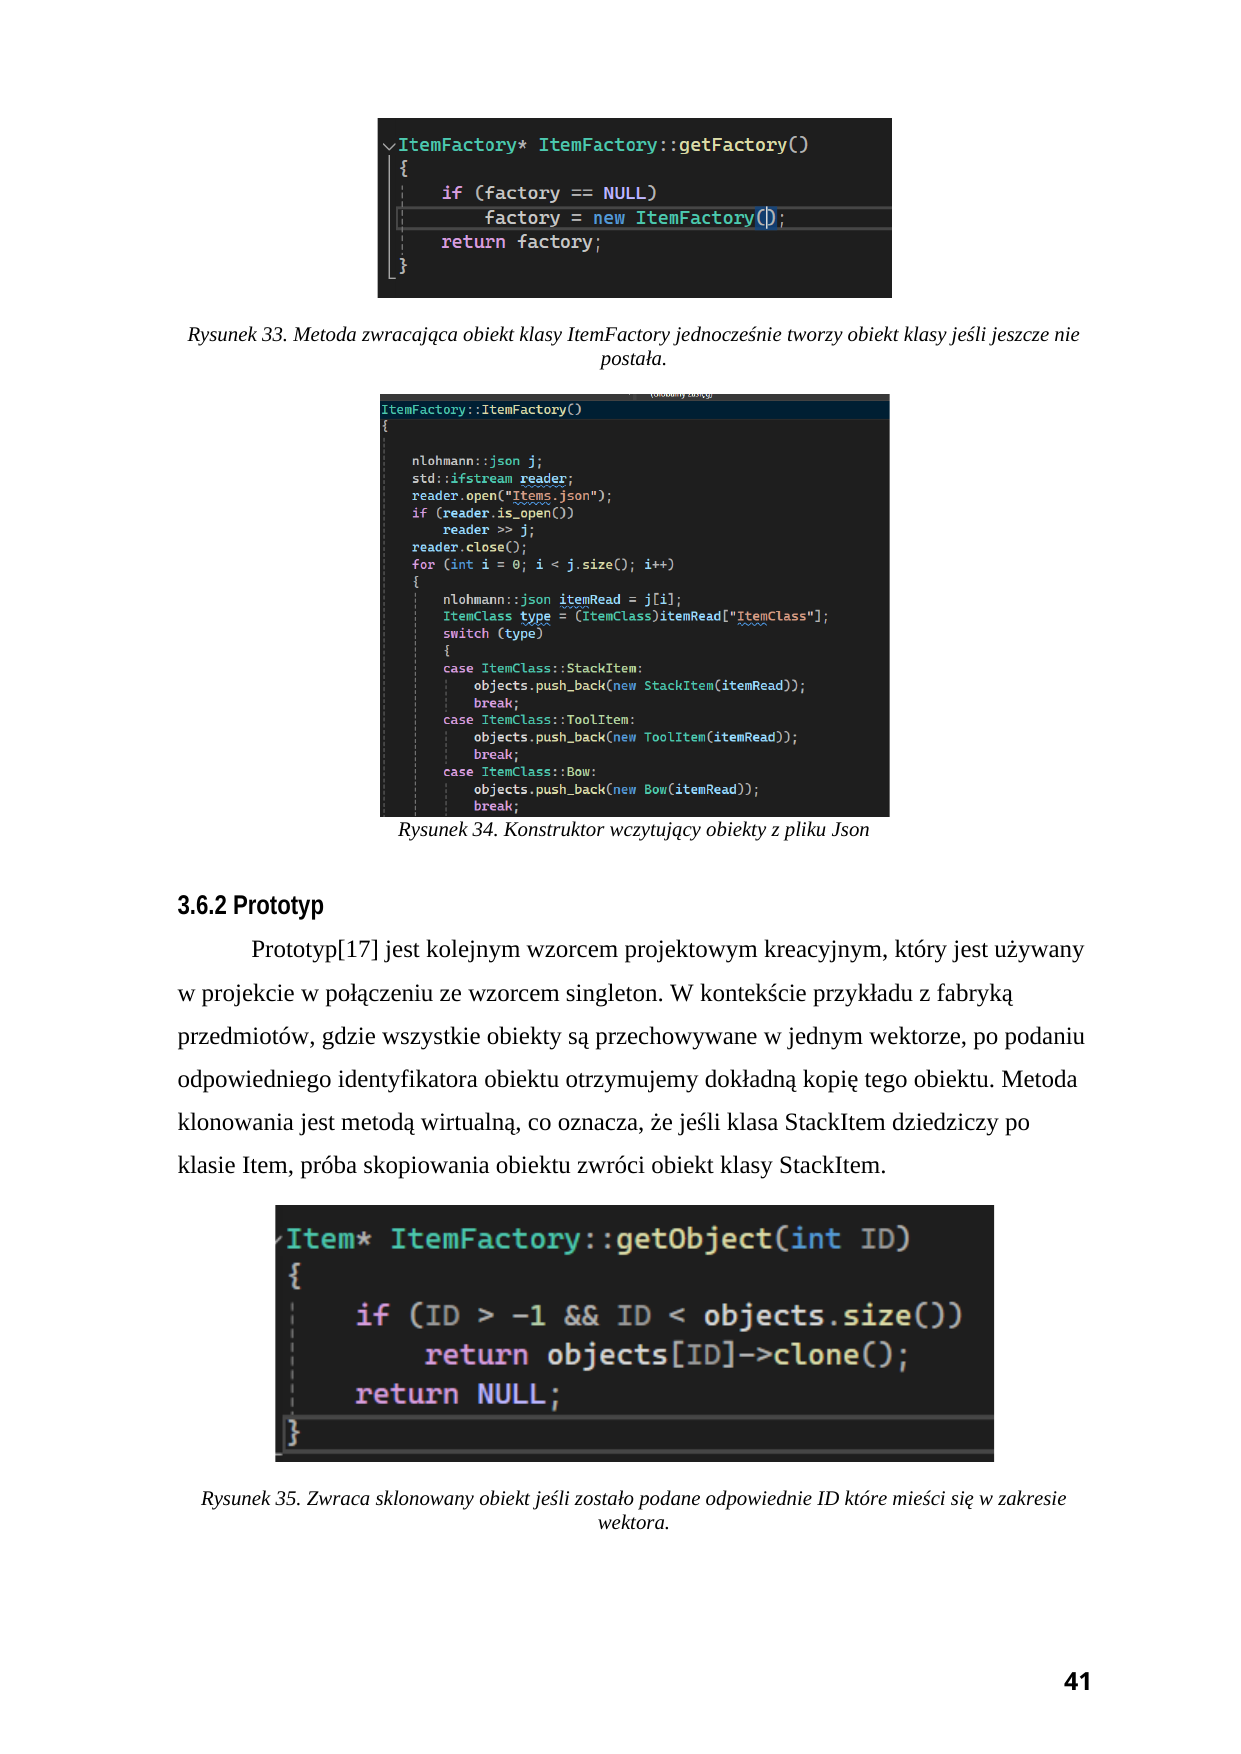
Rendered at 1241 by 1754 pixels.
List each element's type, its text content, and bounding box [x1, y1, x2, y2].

picture [377, 118, 892, 298]
picture [275, 1205, 995, 1462]
subtitle 3.6.2 Prototyp Prototyp[17] jest kolejnym wzorcem projektowym kreacyjnym, który jest używany w projekcie w połączeniu ze wzorcem singleton. W kontekście przykładu z fabryką przedmiotów, gdzie wszystkie obiekty są przechowywane w jednym wektorze, po podaniu odpowiedniego identyfikatora obiektu otrzymujemy dokładną kopię tego obiektu. Metoda klonowania jest metodą wirtualną, co oznacza, że jeśli klasa StackItem dziedziczy po klasie Item, próba skopiowania obiektu zwróci obiekt klasy StackItem. [177, 889, 1092, 1179]
picture [380, 394, 890, 817]
